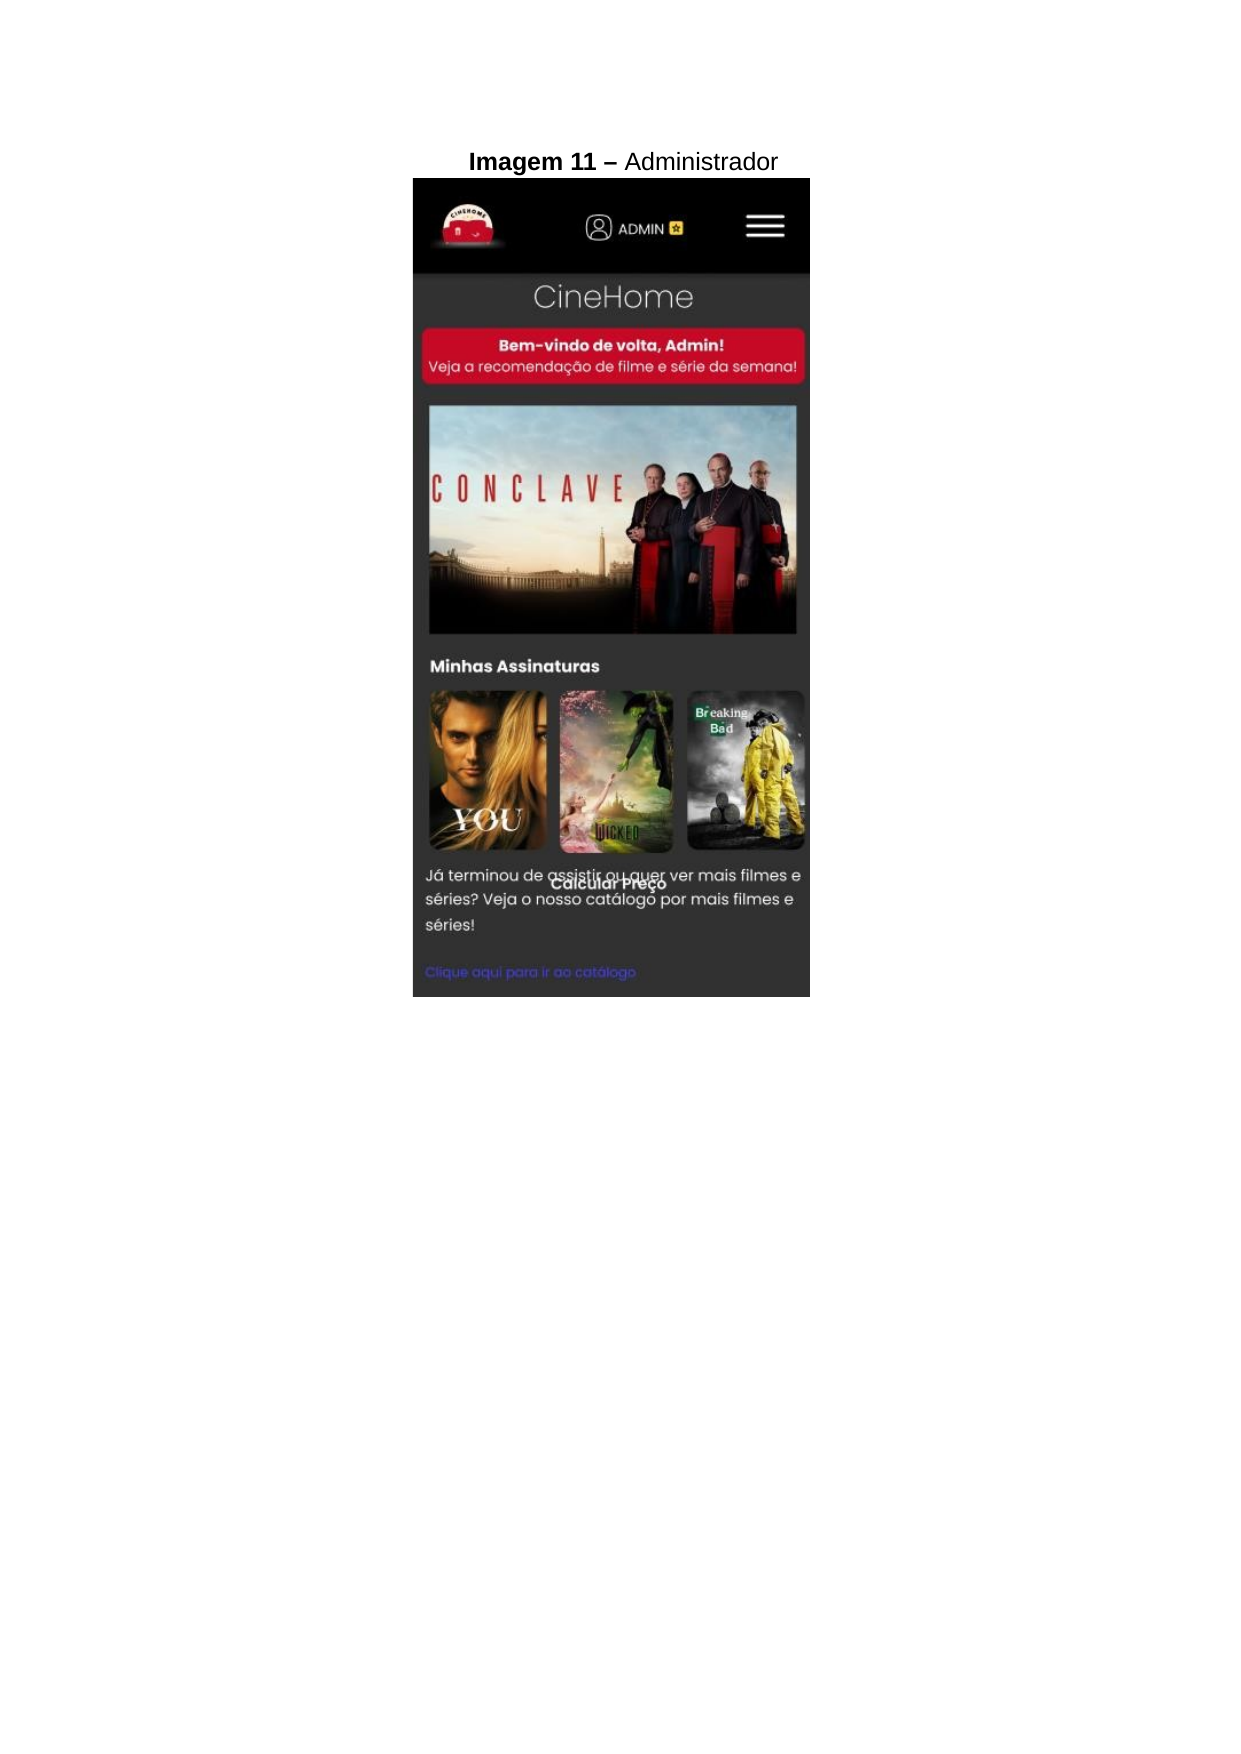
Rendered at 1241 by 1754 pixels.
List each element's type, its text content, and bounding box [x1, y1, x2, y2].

picture [412, 178, 810, 997]
text Imagem 11 – Administrador [177, 147, 1070, 176]
